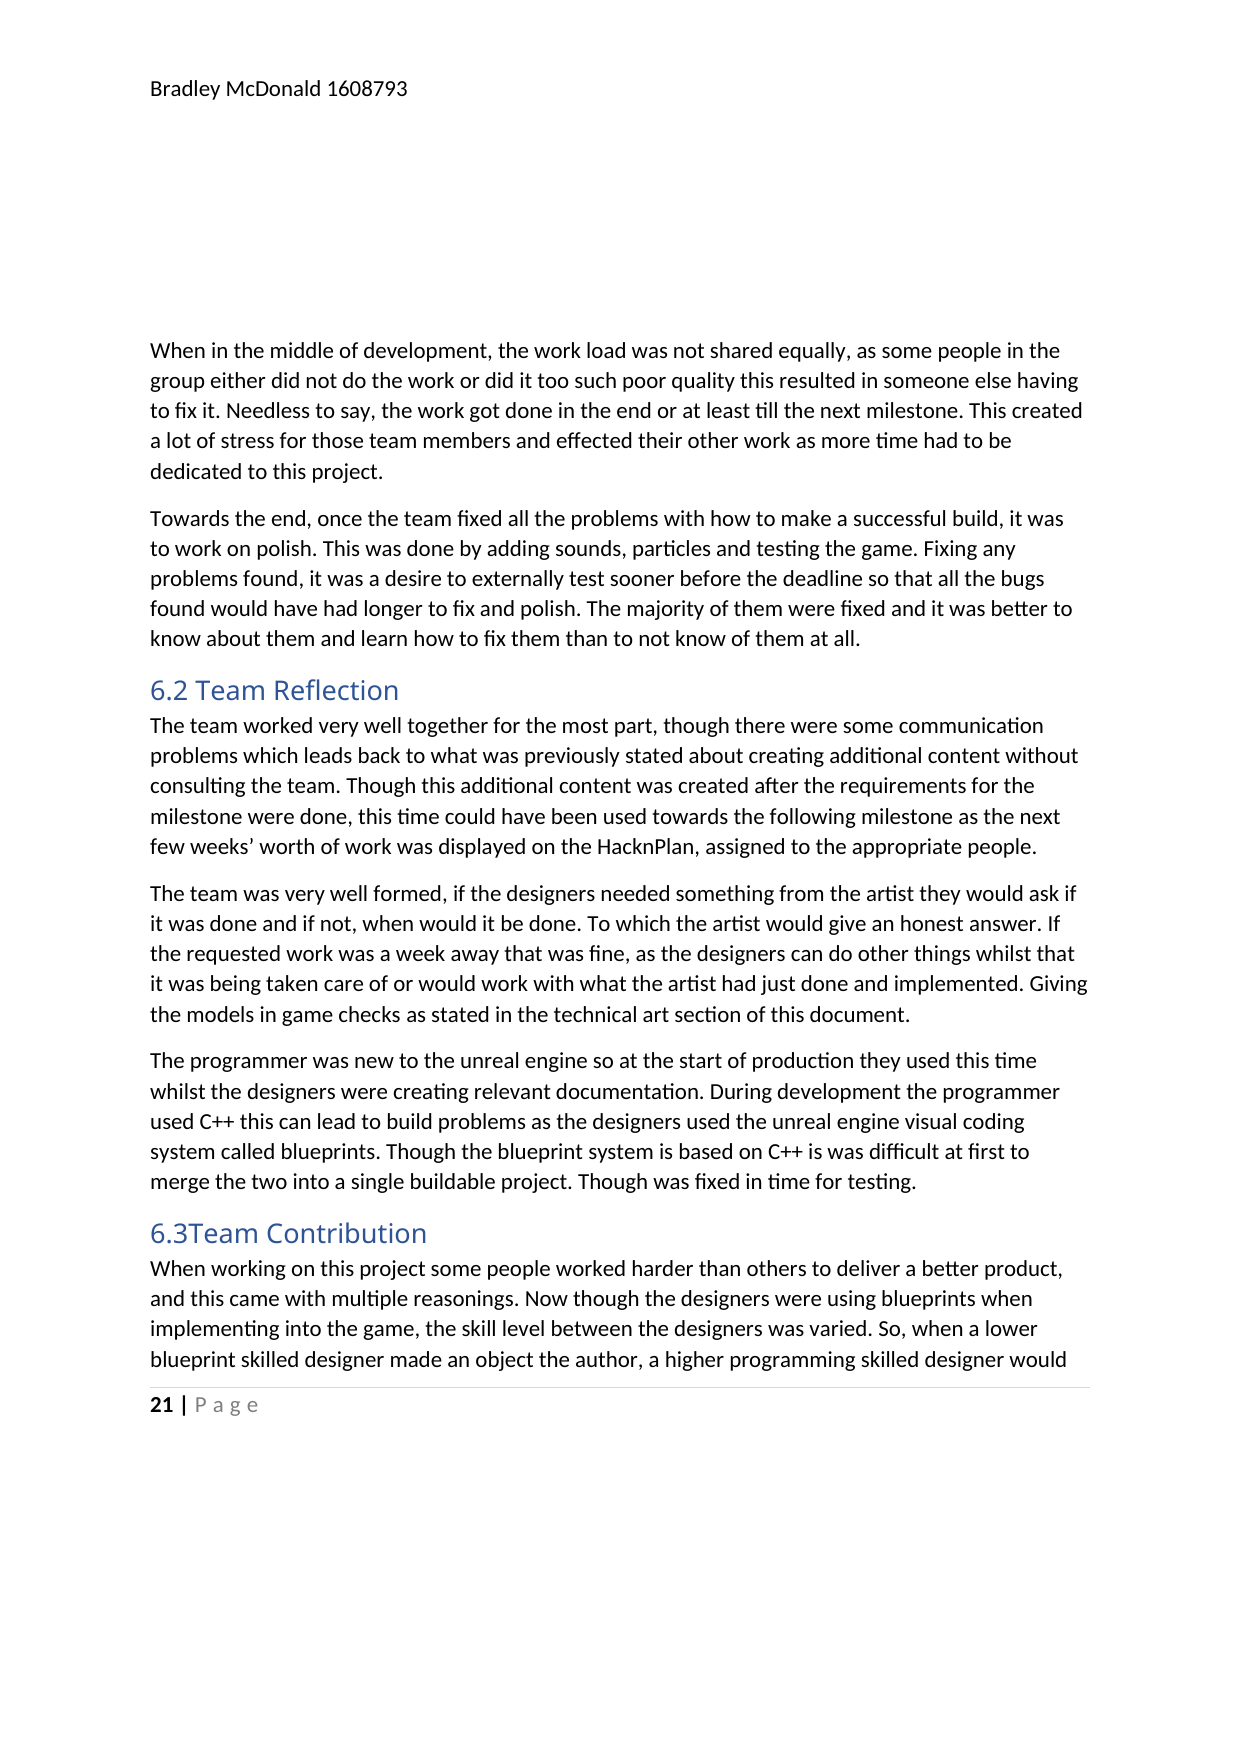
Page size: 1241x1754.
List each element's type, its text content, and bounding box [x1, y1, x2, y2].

text The team worked very well together for the most part, though there were some communication problems which leads back to what was previously stated about creating additional content without consulting the team. Though this additional content was created after the requirements for the milestone were done, this time could have been used towards the following milestone as the next few weeks’ worth of work was displayed on the HacknPlan, assigned to the appropriate people. [150, 711, 1090, 860]
subtitle 6.3Team Contribution [150, 1214, 1090, 1251]
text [150, 1254, 1090, 1373]
text The programmer was new to the unreal engine so at the start of production they used this time whilst the designers were creating relevant documentation. During development the programmer used C++ this can lead to build problems as the designers used the unreal engine visual coding system called blueprints. Though the blueprint system is based on C++ is was difficult at first to merge the two into a single buildable project. Though was fixed in time for testing. [150, 1047, 1090, 1196]
text The team was very well formed, if the designers needed something from the artist they would ask if it was done and if not, when would it be done. To which the artist would give an honest answer. If the requested work was a week away that was fine, as the designers can do other things whilst that it was being taken care of or would work with what the artist had just done and implemented. Giving the models in game checks as stated in the technical art section of this document. [150, 879, 1090, 1028]
text Towards the end, once the team fixed all the problems with how to make a successful build, it was to work on polish. This was done by adding sounds, particles and testing the game. Fixing any problems found, it was a desire to externally test sooner before the deadline so that all the bugs found would have had longer to fix and polish. The majority of them were fixed and it was better to know about them and learn how to fix them than to not know of them at all. [150, 504, 1090, 653]
text When in the middle of development, the work load was not shared equally, as some people in the group either did not do the work or did it too such poor quality this resulted in someone else having to fix it. Needless to say, the work got done in the end or at least till the next milestone. This created a lot of stress for those team members and effected their other work as more time had to be dedicated to this project. [150, 336, 1090, 485]
subtitle 6.2 Team Reflection [150, 671, 1090, 708]
